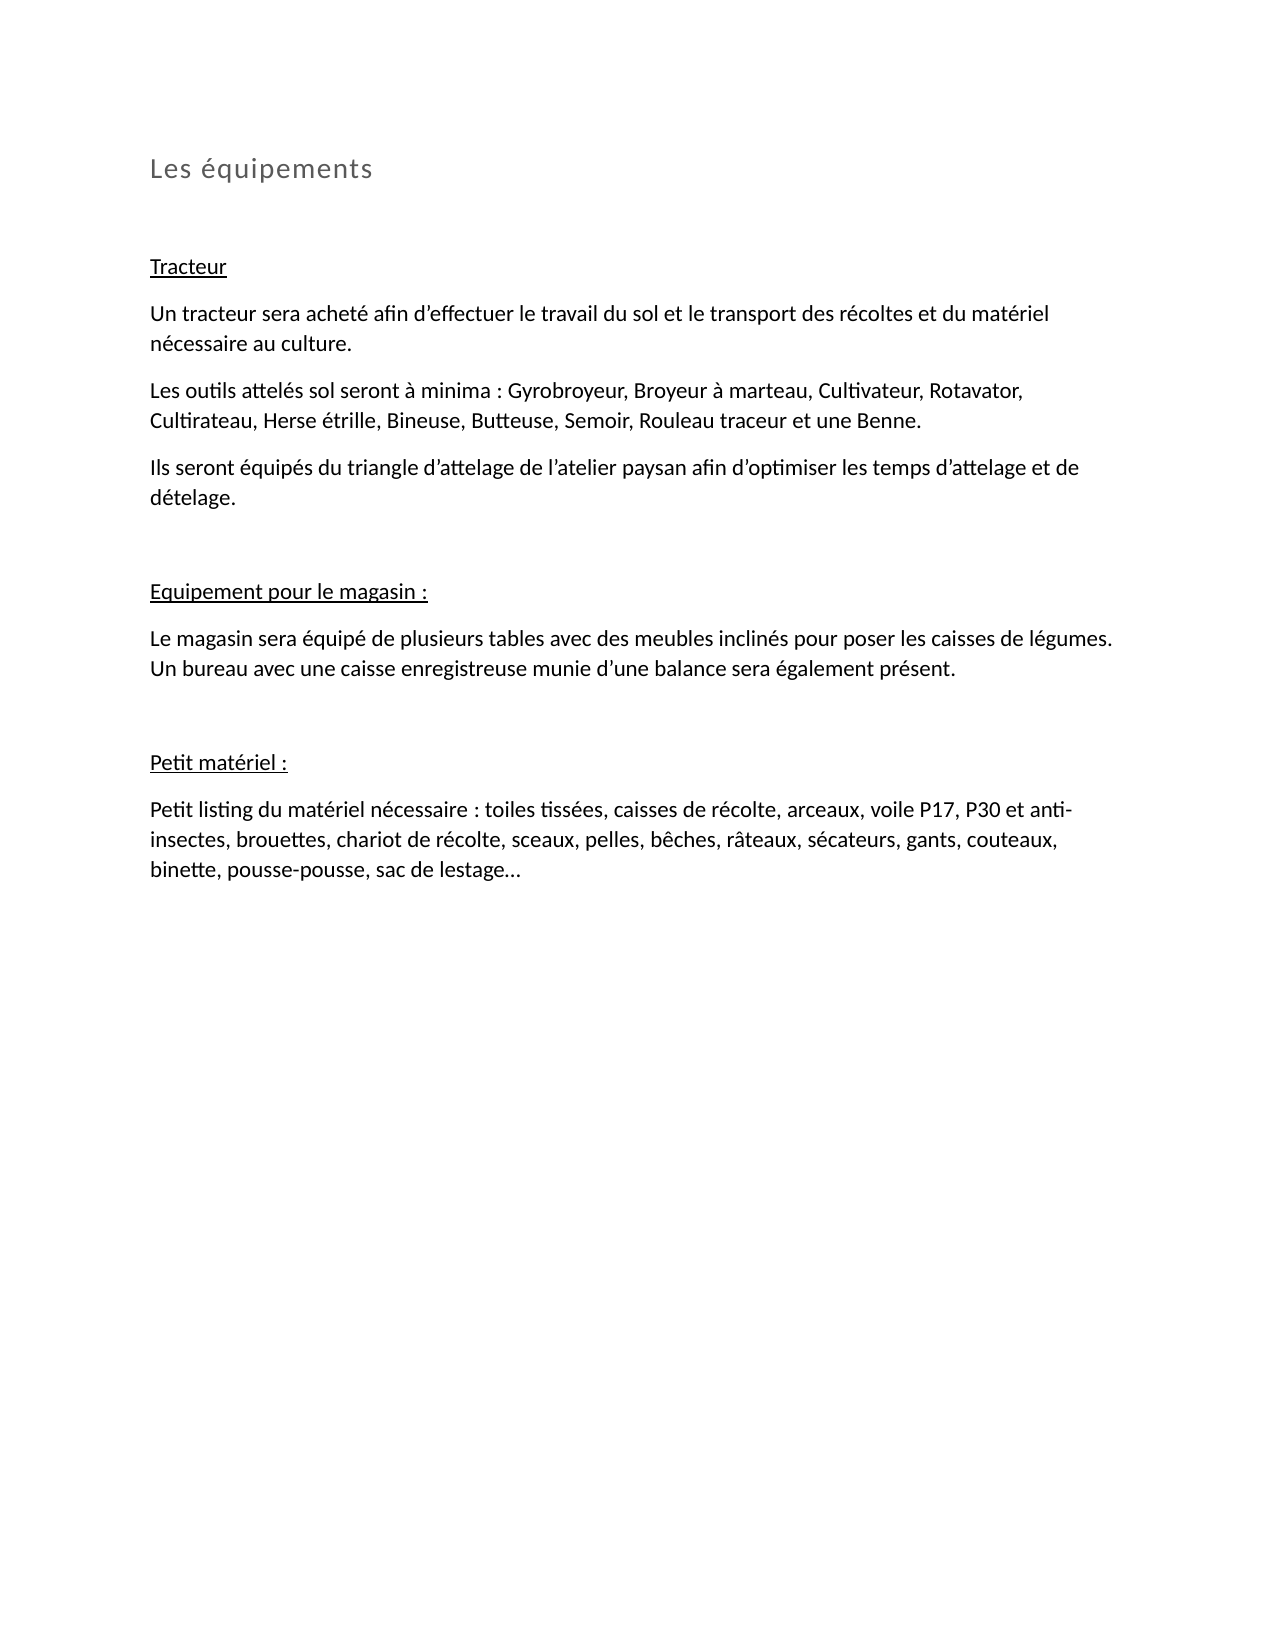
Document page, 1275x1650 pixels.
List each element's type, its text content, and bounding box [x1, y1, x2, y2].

text Petit listing du matériel nécessaire : toiles tissées, caisses de récolte, arceaux, voile P17, P30 et anti-insectes, brouettes, chariot de récolte, sceaux, pelles, bêches, râteaux, sécateurs, gants, couteaux, binette, pousse-pousse, sac de lestage… [150, 795, 1125, 883]
text Equipement pour le magasin : [150, 577, 1125, 605]
subtitle Les équipements [150, 150, 1125, 186]
text Un tracteur sera acheté afin d’effectuer le travail du sol et le transport des récoltes et du matériel nécessaire au culture. [150, 299, 1125, 357]
text Ils seront équipés du triangle d’attelage de l’atelier paysan afin d’optimiser les temps d’attelage et de dételage. [150, 453, 1125, 511]
text Les outils attelés sol seront à minima : Gyrobroyeur, Broyeur à marteau, Cultivateur, Rotavator, Cultirateau, Herse étrille, Bineuse, Butteuse, Semoir, Rouleau traceur et une Benne. [150, 376, 1125, 434]
text Petit matériel : [150, 748, 1125, 776]
text Le magasin sera équipé de plusieurs tables avec des meubles inclinés pour poser les caisses de légumes. Un bureau avec une caisse enregistreuse munie d’une balance sera également présent. [150, 624, 1125, 682]
text Tracteur [150, 252, 1125, 280]
